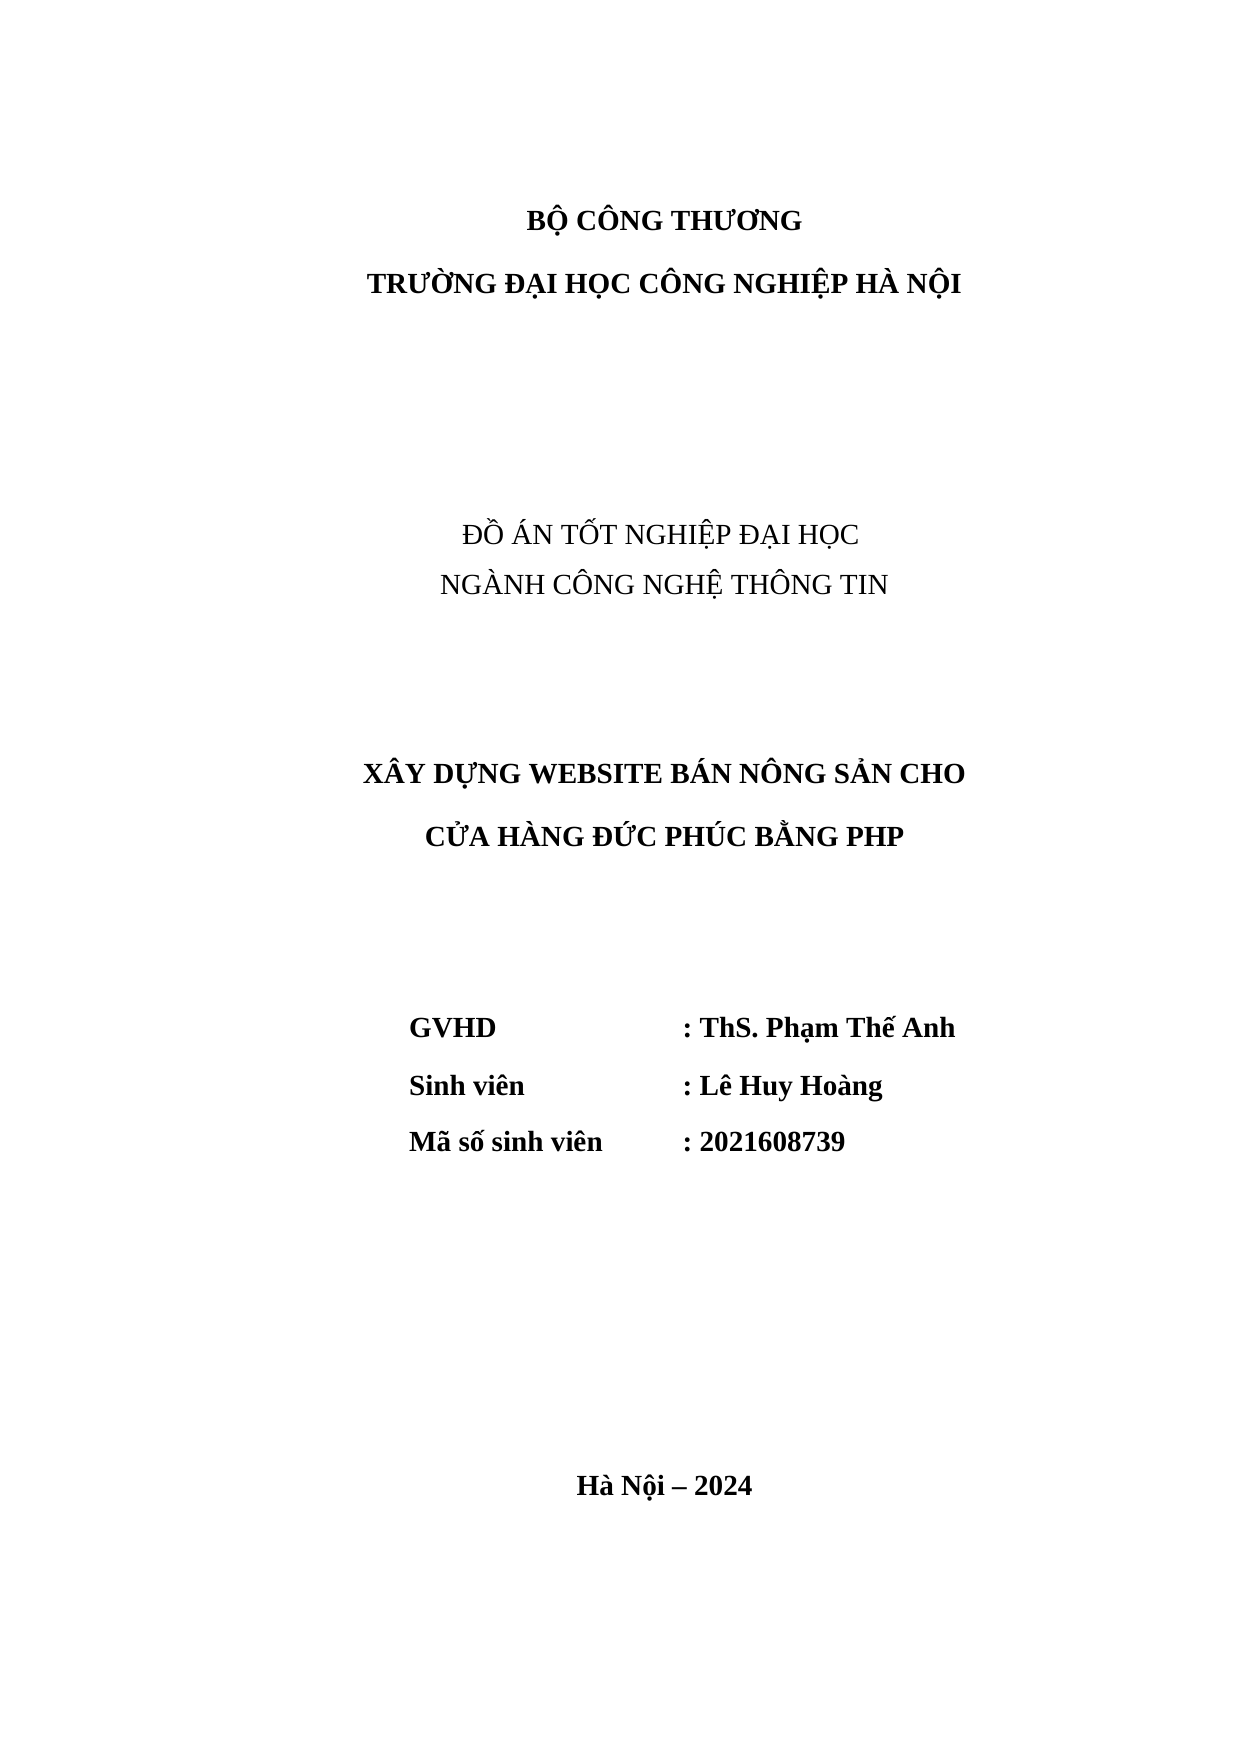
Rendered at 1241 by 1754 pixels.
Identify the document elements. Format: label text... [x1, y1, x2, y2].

text Hà Nội – 2024 [207, 1468, 1122, 1502]
table_cell : 2021608739 [671, 1124, 1041, 1182]
text BỘ CÔNG THƯƠNG [207, 203, 1122, 237]
table_header : ThS. Phạm Thế Anh [671, 1010, 1041, 1068]
text TRƯỜNG ĐẠI HỌC CÔNG NGHIỆP HÀ NỘI [207, 266, 1122, 299]
table_header GVHD [398, 1010, 671, 1068]
text ĐỒ ÁN TỐT NGHIỆP ĐẠI HỌC NGÀNH CÔNG NGHỆ THÔNG TIN [207, 517, 1122, 601]
text XÂY DỰNG WEBSITE BÁN NÔNG SẢN CHO [207, 756, 1122, 789]
table_cell : Lê Huy Hoàng [671, 1069, 1041, 1124]
table_cell Sinh viên [398, 1069, 671, 1124]
text CỬA HÀNG ĐỨC PHÚC BẰNG PHP [207, 819, 1122, 852]
table_cell Mã số sinh viên [398, 1124, 671, 1182]
